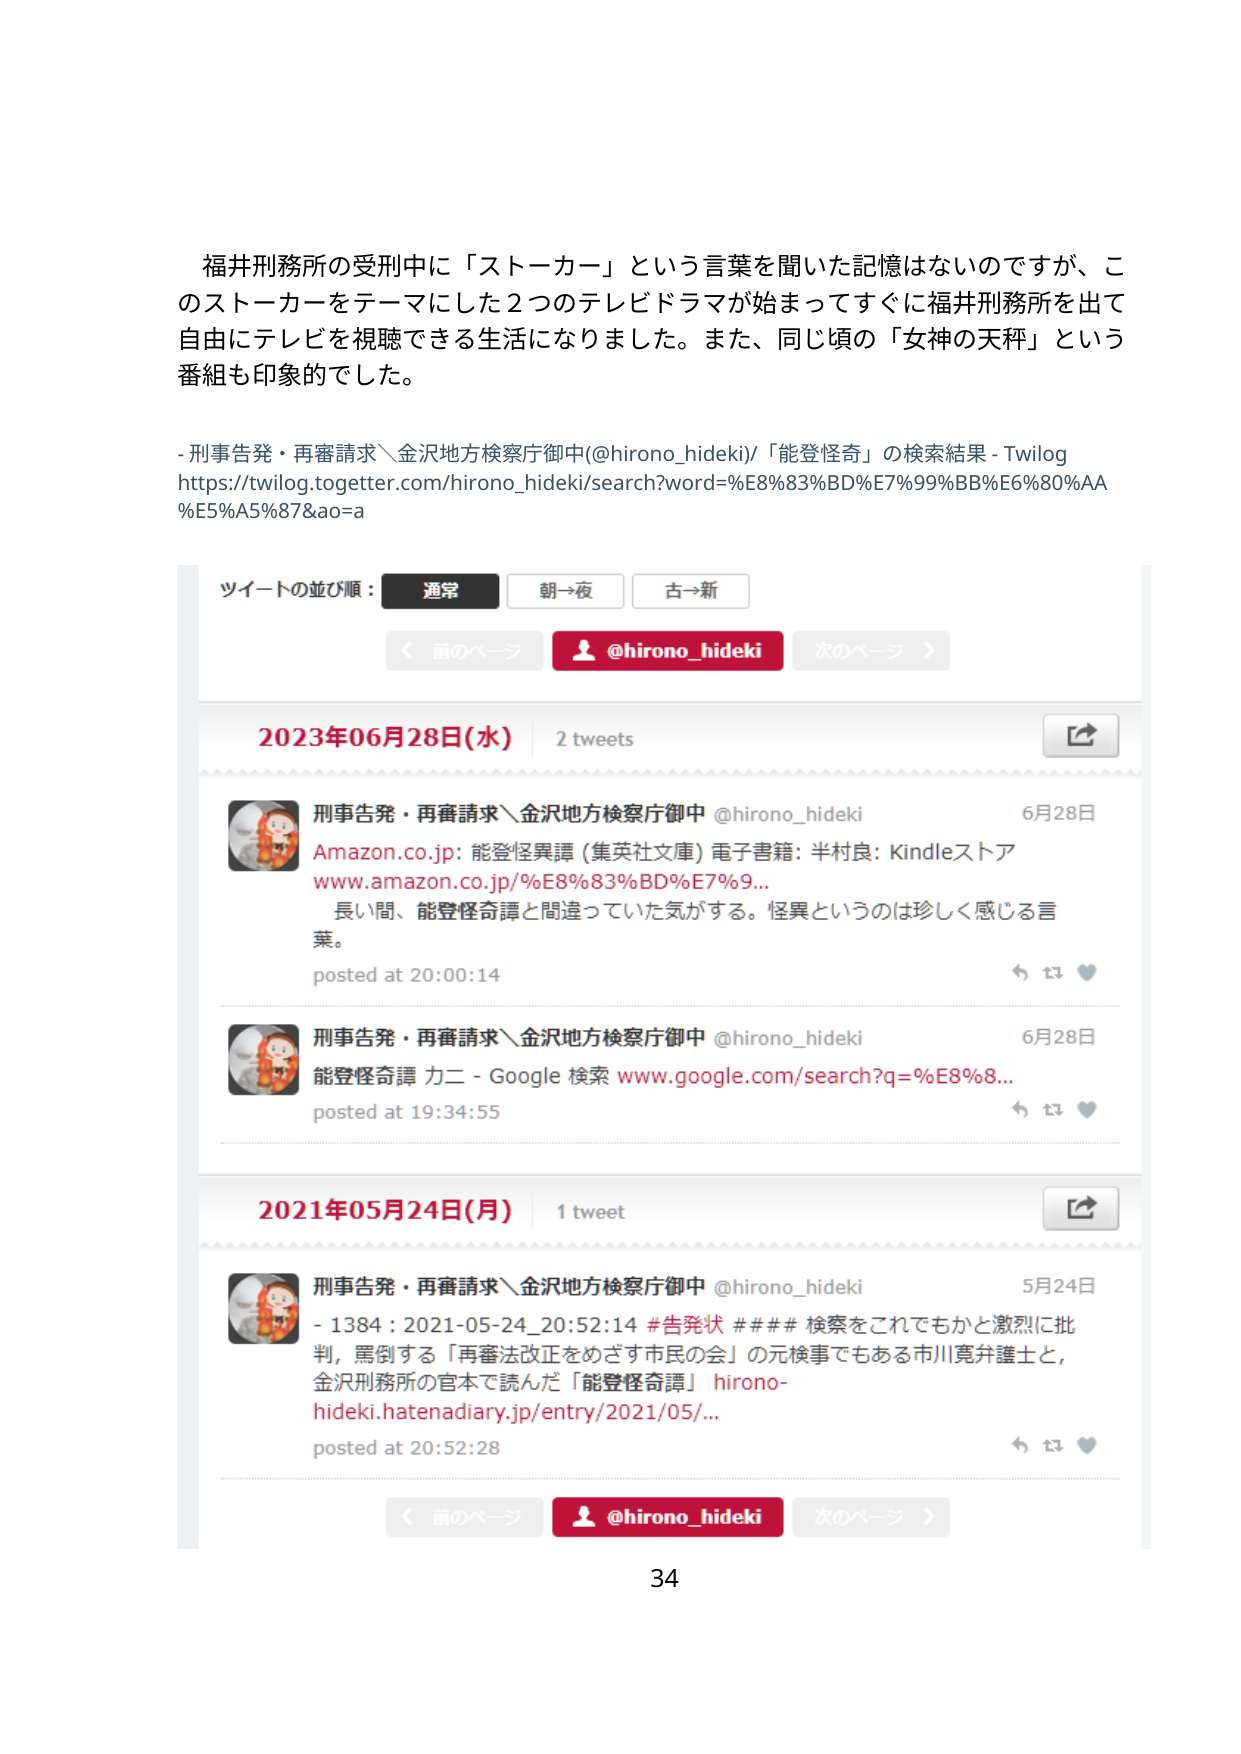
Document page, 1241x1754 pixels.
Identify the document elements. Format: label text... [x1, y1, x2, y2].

text - 刑事告発・再審請求＼金沢地方検察庁御中(@hirono_hideki)/「能登怪奇」の検索結果 - Twilog https://twilog.togetter.com/hirono_hideki/search?word=%E8%83%BD%E7%99%BB%E6%80%AA%E5%A5%87&ao=a [177, 438, 1152, 525]
picture [177, 565, 1152, 1549]
text 福井刑務所の受刑中に「ストーカー」という言葉を聞いた記憶はないのですが、このストーカーをテーマにした２つのテレビドラマが始まってすぐに福井刑務所を出て自由にテレビを視聴できる生活になりました。また、同じ頃の「女神の天秤」という番組も印象的でした。 [177, 247, 1152, 392]
